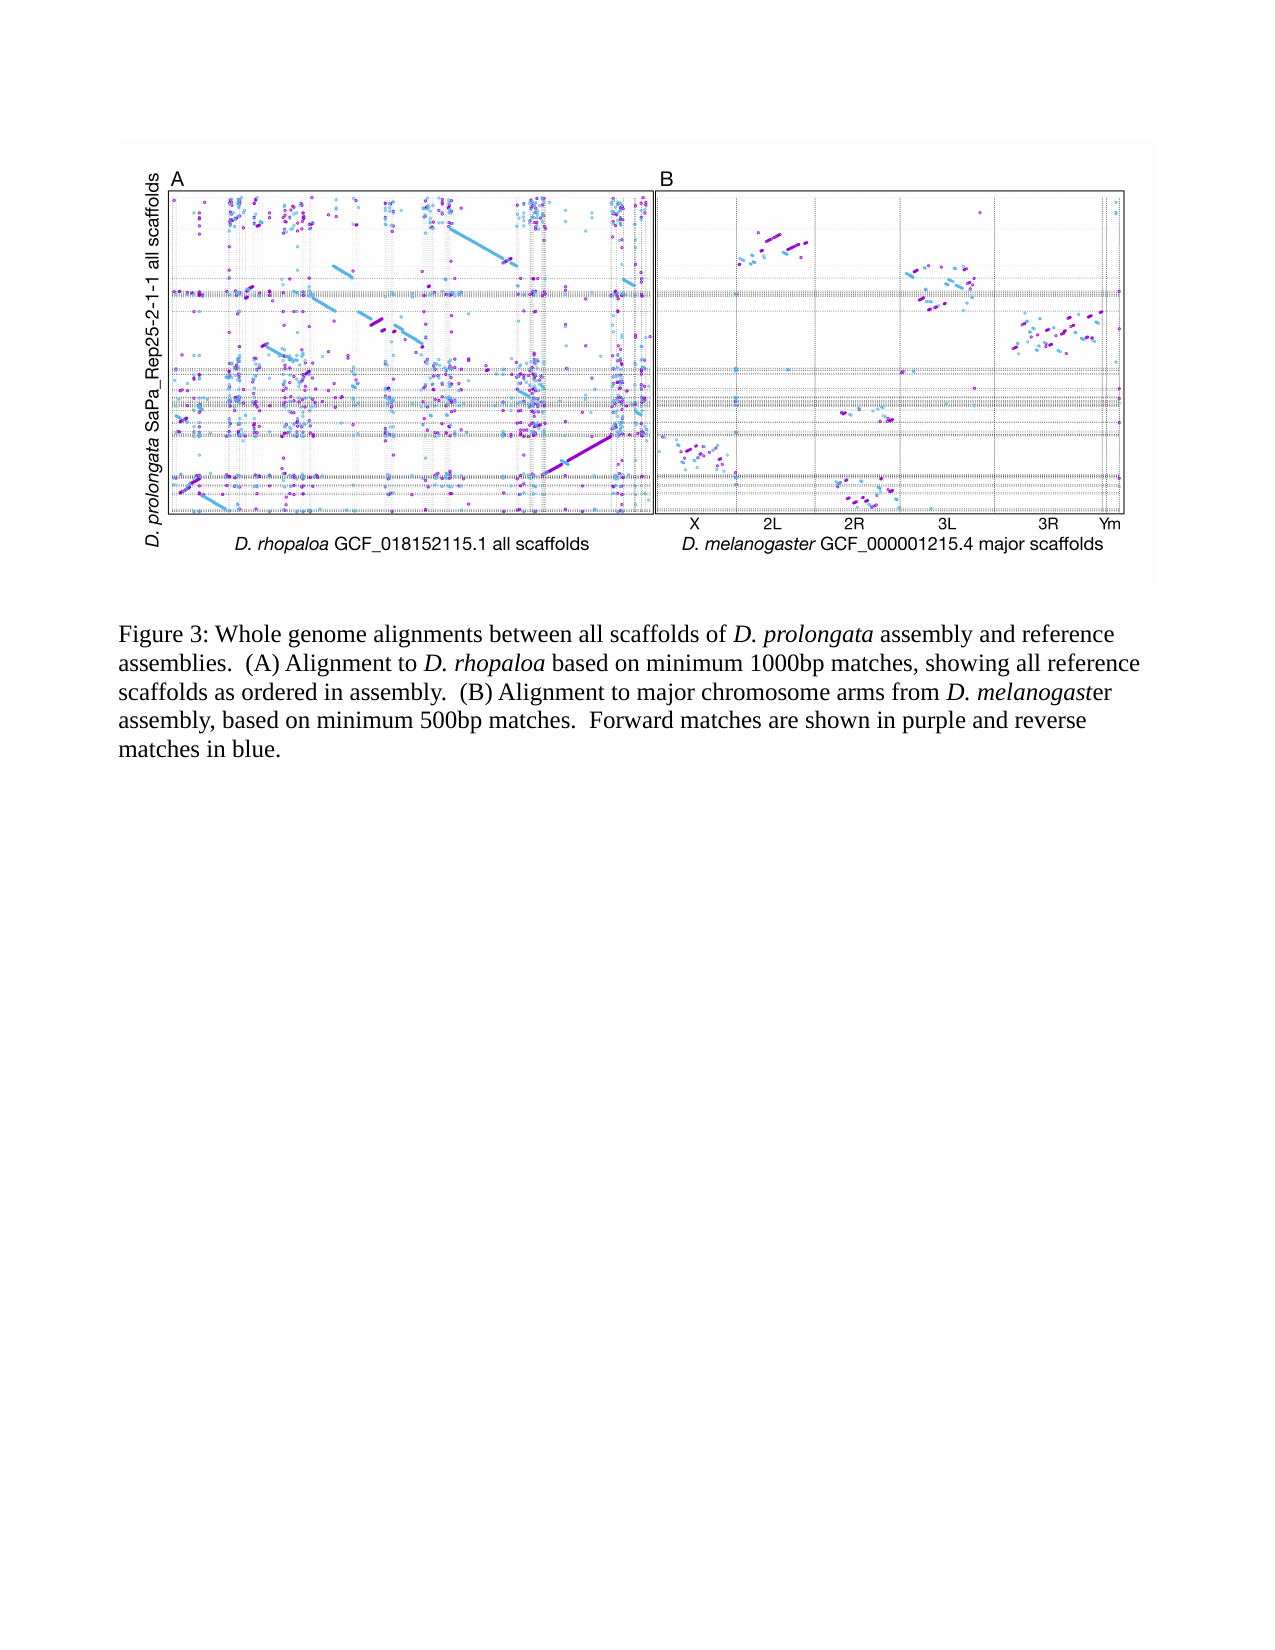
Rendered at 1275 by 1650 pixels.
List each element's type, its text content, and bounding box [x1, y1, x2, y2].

text Figure 3: Whole genome alignments between all scaffolds of D. prolongata assembly and reference assemblies. (A) Alignment to D. rhopaloa based on minimum 1000bp matches, showing all reference scaffolds as ordered in assembly. (B) Alignment to major chromosome arms from D. melanogaster assembly, based on minimum 500bp matches. Forward matches are shown in purple and reverse matches in blue. [118, 619, 1157, 763]
